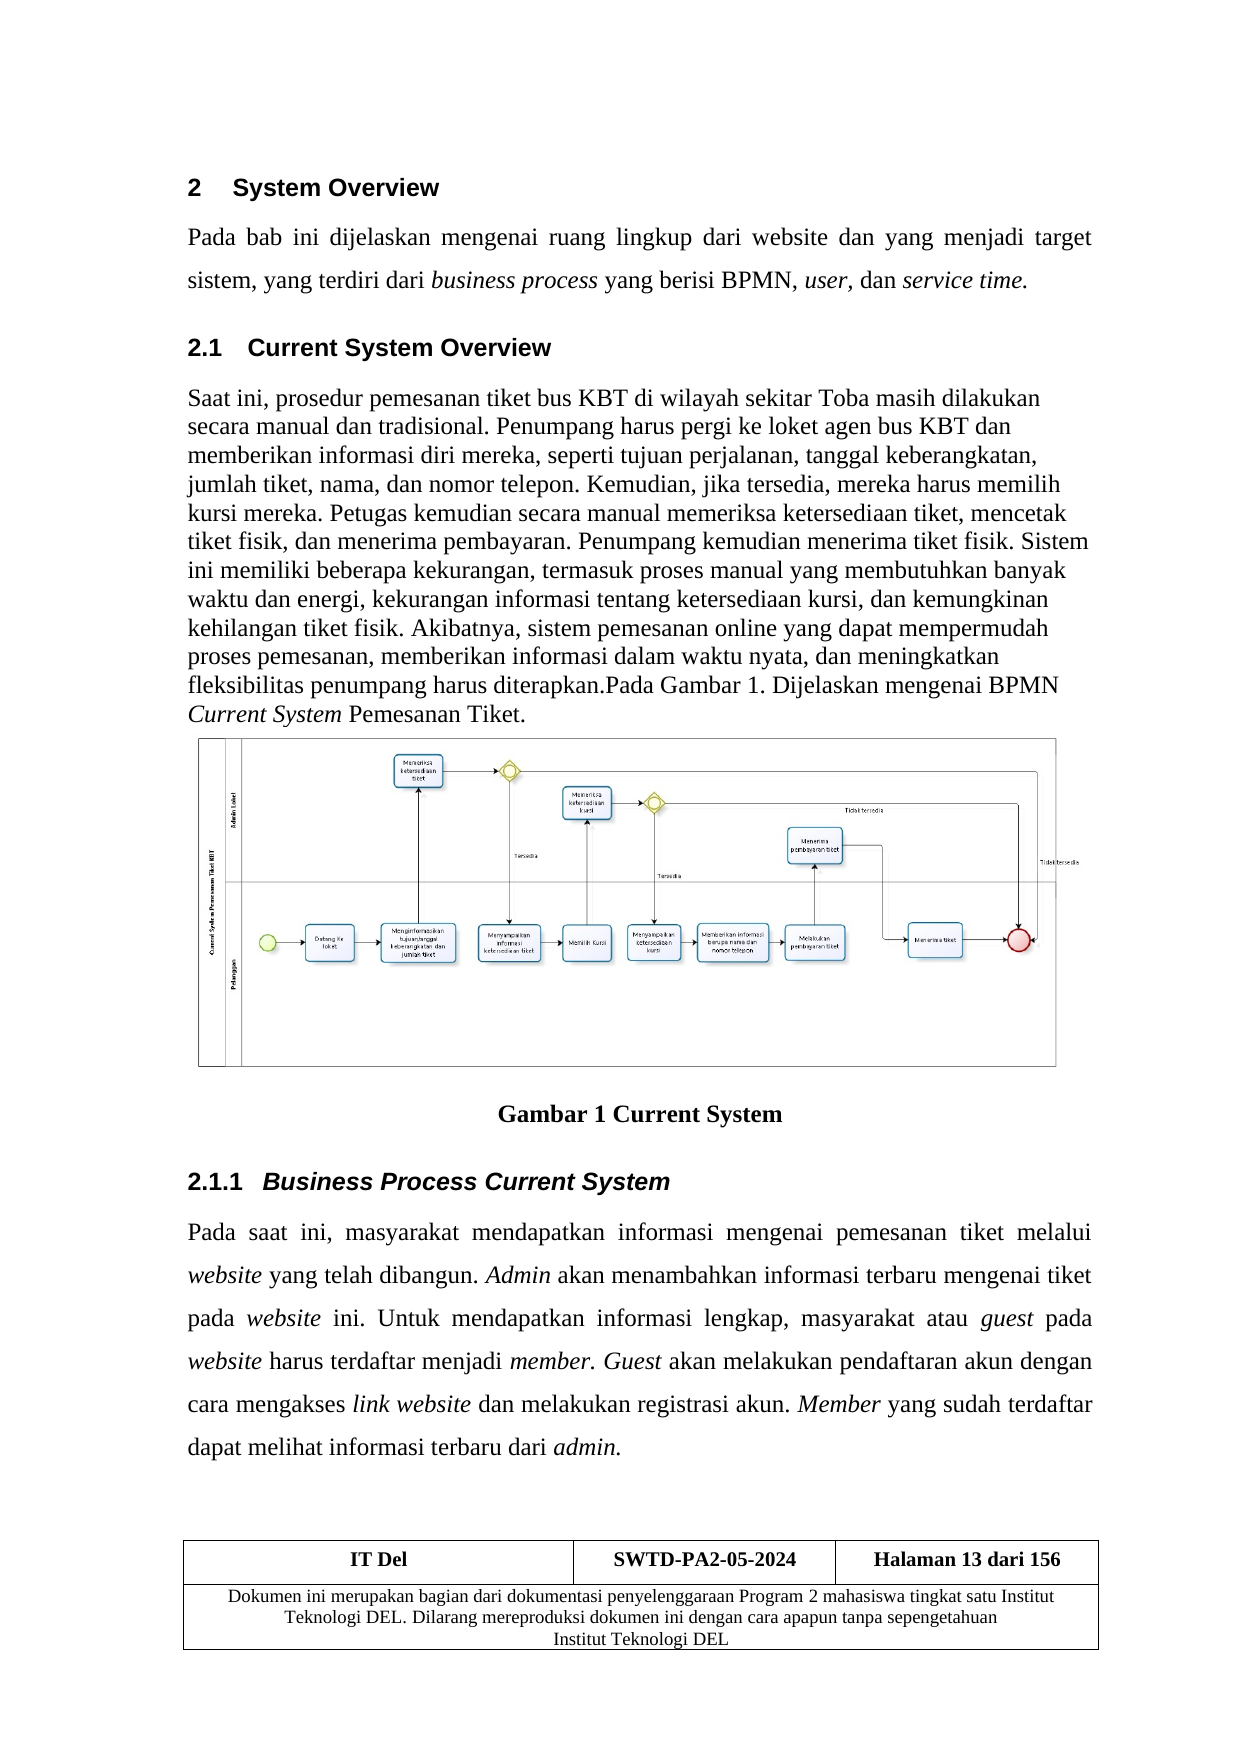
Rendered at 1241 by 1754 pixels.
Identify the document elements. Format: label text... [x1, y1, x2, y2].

picture [187, 727, 1093, 1085]
subtitle Business Process Current System [187, 1167, 1092, 1196]
subtitle System Overview [187, 173, 1092, 201]
text Saat ini, prosedur pemesanan tiket bus KBT di wilayah sekitar Toba masih dilakukan secara manual dan tradisional. Penumpang harus pergi ke loket agen bus KBT dan memberikan informasi diri mereka, seperti tujuan perjalanan, tanggal keberangkatan, jumlah tiket, nama, dan nomor telepon. Kemudian, jika tersedia, mereka harus memilih kursi mereka. Petugas kemudian secara manual memeriksa ketersediaan tiket, mencetak tiket fisik, dan menerima pembayaran. Penumpang kemudian menerima tiket fisik. Sistem ini memiliki beberapa kekurangan, termasuk proses manual yang membutuhkan banyak waktu dan energi, kekurangan informasi tentang ketersediaan kursi, dan kemungkinan kehilangan tiket fisik. Akibatnya, sistem pemesanan online yang dapat mempermudah proses pemesanan, memberikan informasi dalam waktu nyata, dan meningkatkan fleksibilitas penumpang harus diterapkan.Pada Gambar 1. Dijelaskan mengenai BPMN Current System Pemesanan Tiket. [187, 383, 1092, 727]
text Pada saat ini, masyarakat mendapatkan informasi mengenai pemesanan tiket melalui website yang telah dibangun. Admin akan menambahkan informasi terbaru mengenai tiket pada website ini. Untuk mendapatkan informasi lengkap, masyarakat atau guest pada website harus terdaftar menjadi member. Guest akan melakukan pendaftaran akun dengan cara mengakses link website dan melakukan registrasi akun. Member yang sudah terdaftar dapat melihat informasi terbaru dari admin. [187, 1217, 1092, 1461]
text Gambar 1 Current System [187, 1099, 1092, 1128]
subtitle Current System Overview [187, 333, 1092, 362]
text Pada bab ini dijelaskan mengenai ruang lingkup dari website dan yang menjadi target sistem, yang terdiri dari business process yang berisi BPMN, user, dan service time. [187, 222, 1092, 294]
